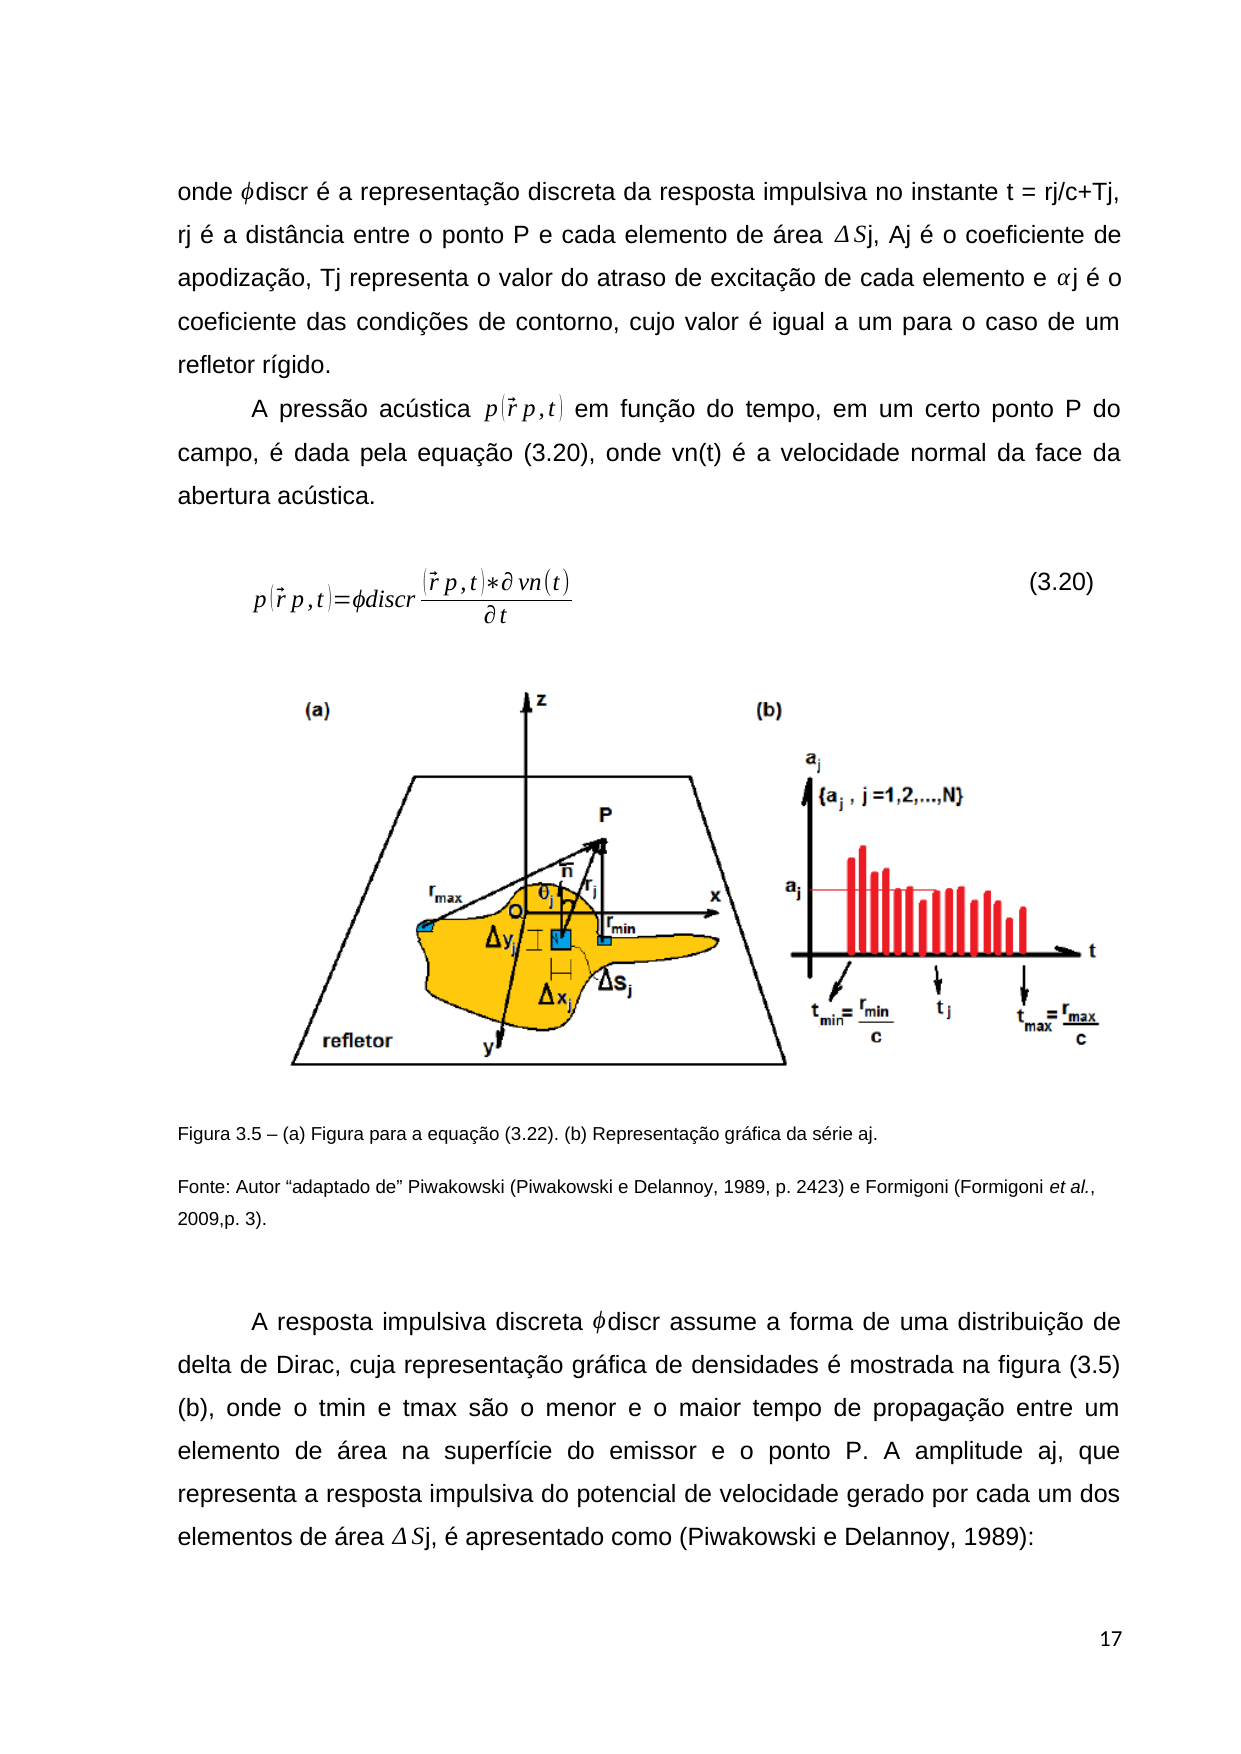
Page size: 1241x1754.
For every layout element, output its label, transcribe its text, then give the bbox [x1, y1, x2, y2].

text A resposta impulsiva discreta discr assume a forma de uma distribuição de delta de Dirac, cuja representação gráfica de densidades é mostrada na figura (3.5) (b), onde o tmin e tmax são o menor e o maior tempo de propagação entre um elemento de área na superfície do emissor e o ponto P. A amplitude aj, que representa a resposta impulsiva do potencial de velocidade gerado por cada um dos elementos de área j, é apresentado como (Piwakowski e Delannoy, 1989): [177, 1307, 1122, 1551]
table_cell [166, 663, 1106, 1122]
text A pressão acústica em função do tempo, em um certo ponto P do campo, é dada pela equação (3.20), onde vn(t) é a velocidade normal da face da abertura acústica. [177, 393, 1122, 510]
table_header (3.20) [719, 567, 1105, 663]
table_header [166, 567, 719, 663]
table_cell Figura 3.5 – (a) Figura para a equação (3.22). (b) Representação gráfica da série aj. Fonte: Autor “adaptado de” Piwakowski (Piwakowski e Delannoy, 1989, p. 2423) e Formigoni (Formigoni et al., 2009,p. 3). [166, 1123, 1106, 1263]
text onde discr é a representação discreta da resposta impulsiva no instante t = rj/c+Tj, rj é a distância entre o ponto P e cada elemento de área j, Aj é o coeficiente de apodização, Tj representa o valor do atraso de excitação de cada elemento e j é o coeficiente das condições de contorno, cujo valor é igual a um para o caso de um refletor rígido. [177, 177, 1122, 378]
picture [251, 663, 1107, 1089]
